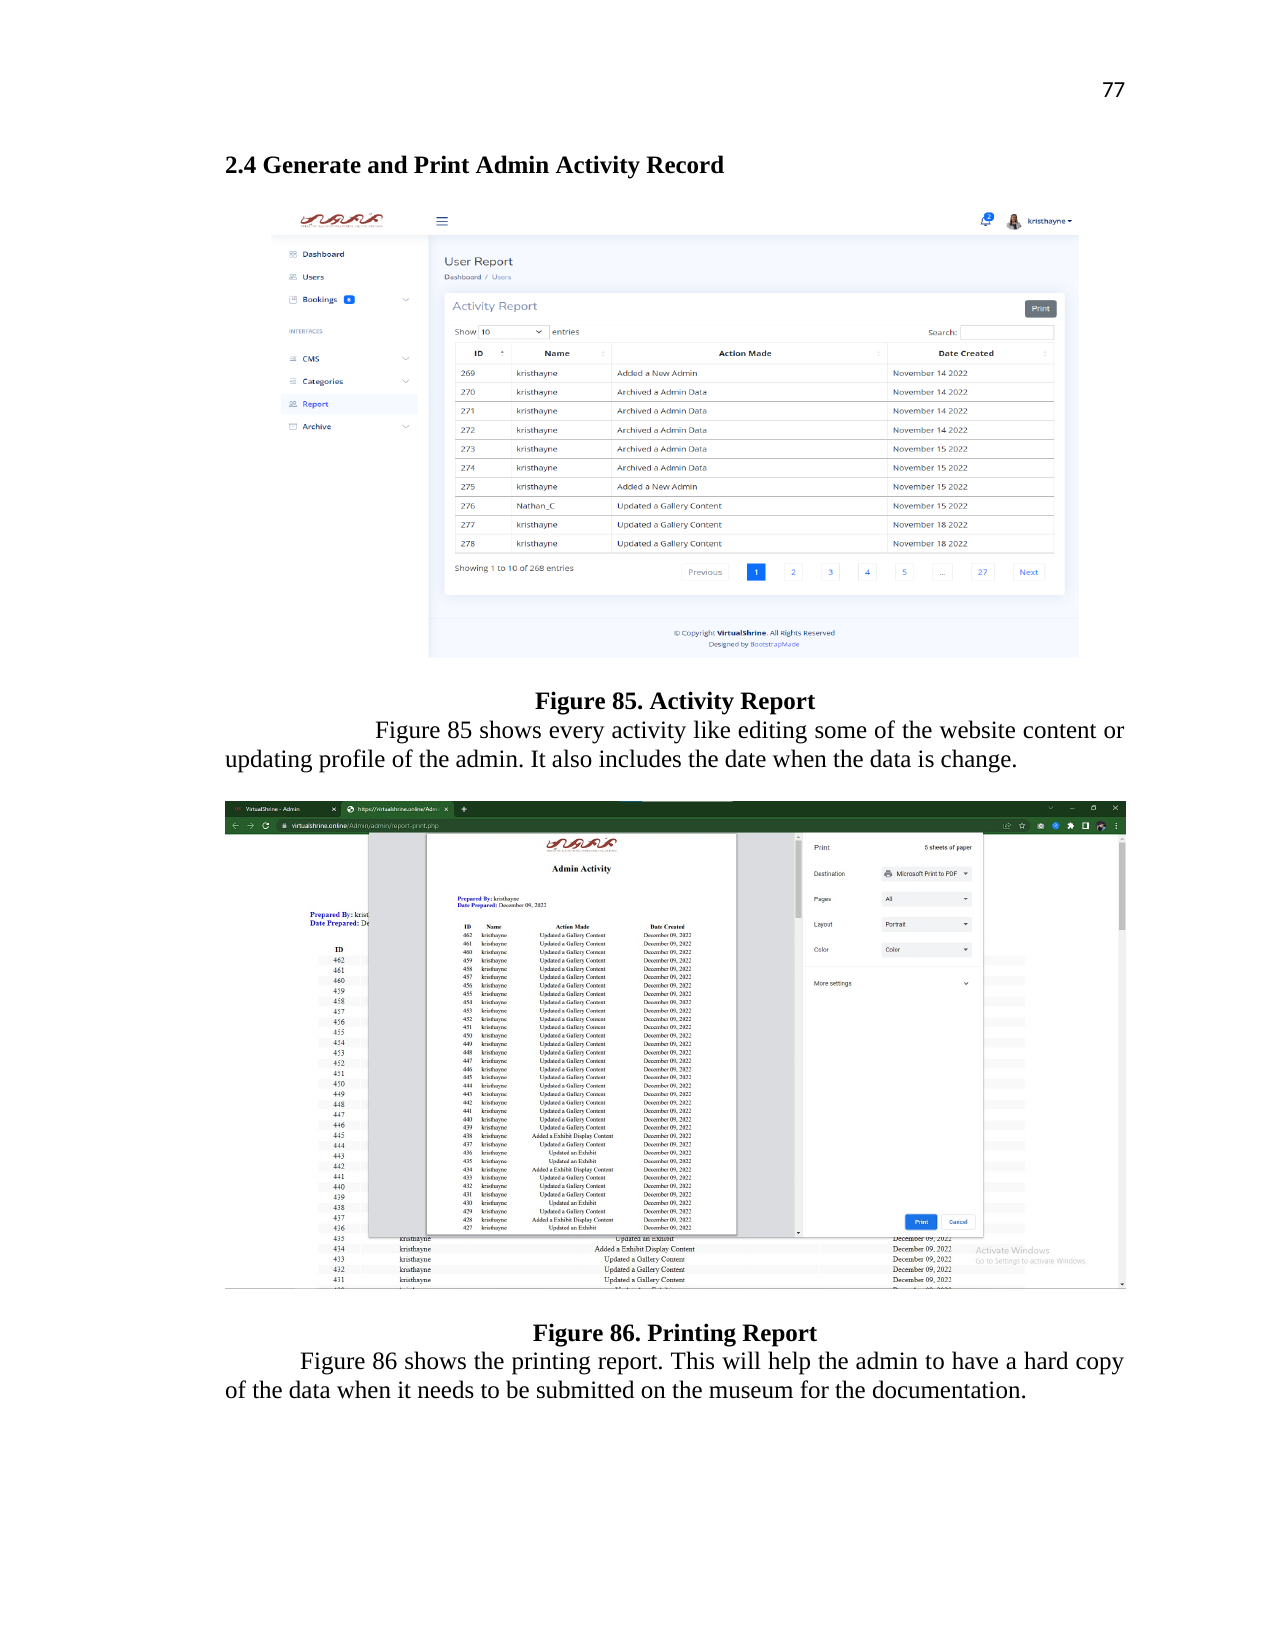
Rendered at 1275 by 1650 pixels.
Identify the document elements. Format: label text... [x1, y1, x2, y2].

text Figure 85 shows every activity like editing some of the website content or updating profile of the admin. It also includes the date when the data is change. [225, 715, 1125, 772]
picture [225, 801, 1126, 1289]
picture [271, 207, 1079, 658]
text Figure 86. Printing Report [225, 1318, 1125, 1346]
text 2.4 Generate and Print Admin Activity Record [225, 150, 1125, 179]
text Figure 86 shows the printing report. This will help the admin to have a hard copy of the data when it needs to be submitted on the museum for the documentation. [225, 1346, 1125, 1404]
text Figure 85. Activity Report [225, 686, 1125, 715]
